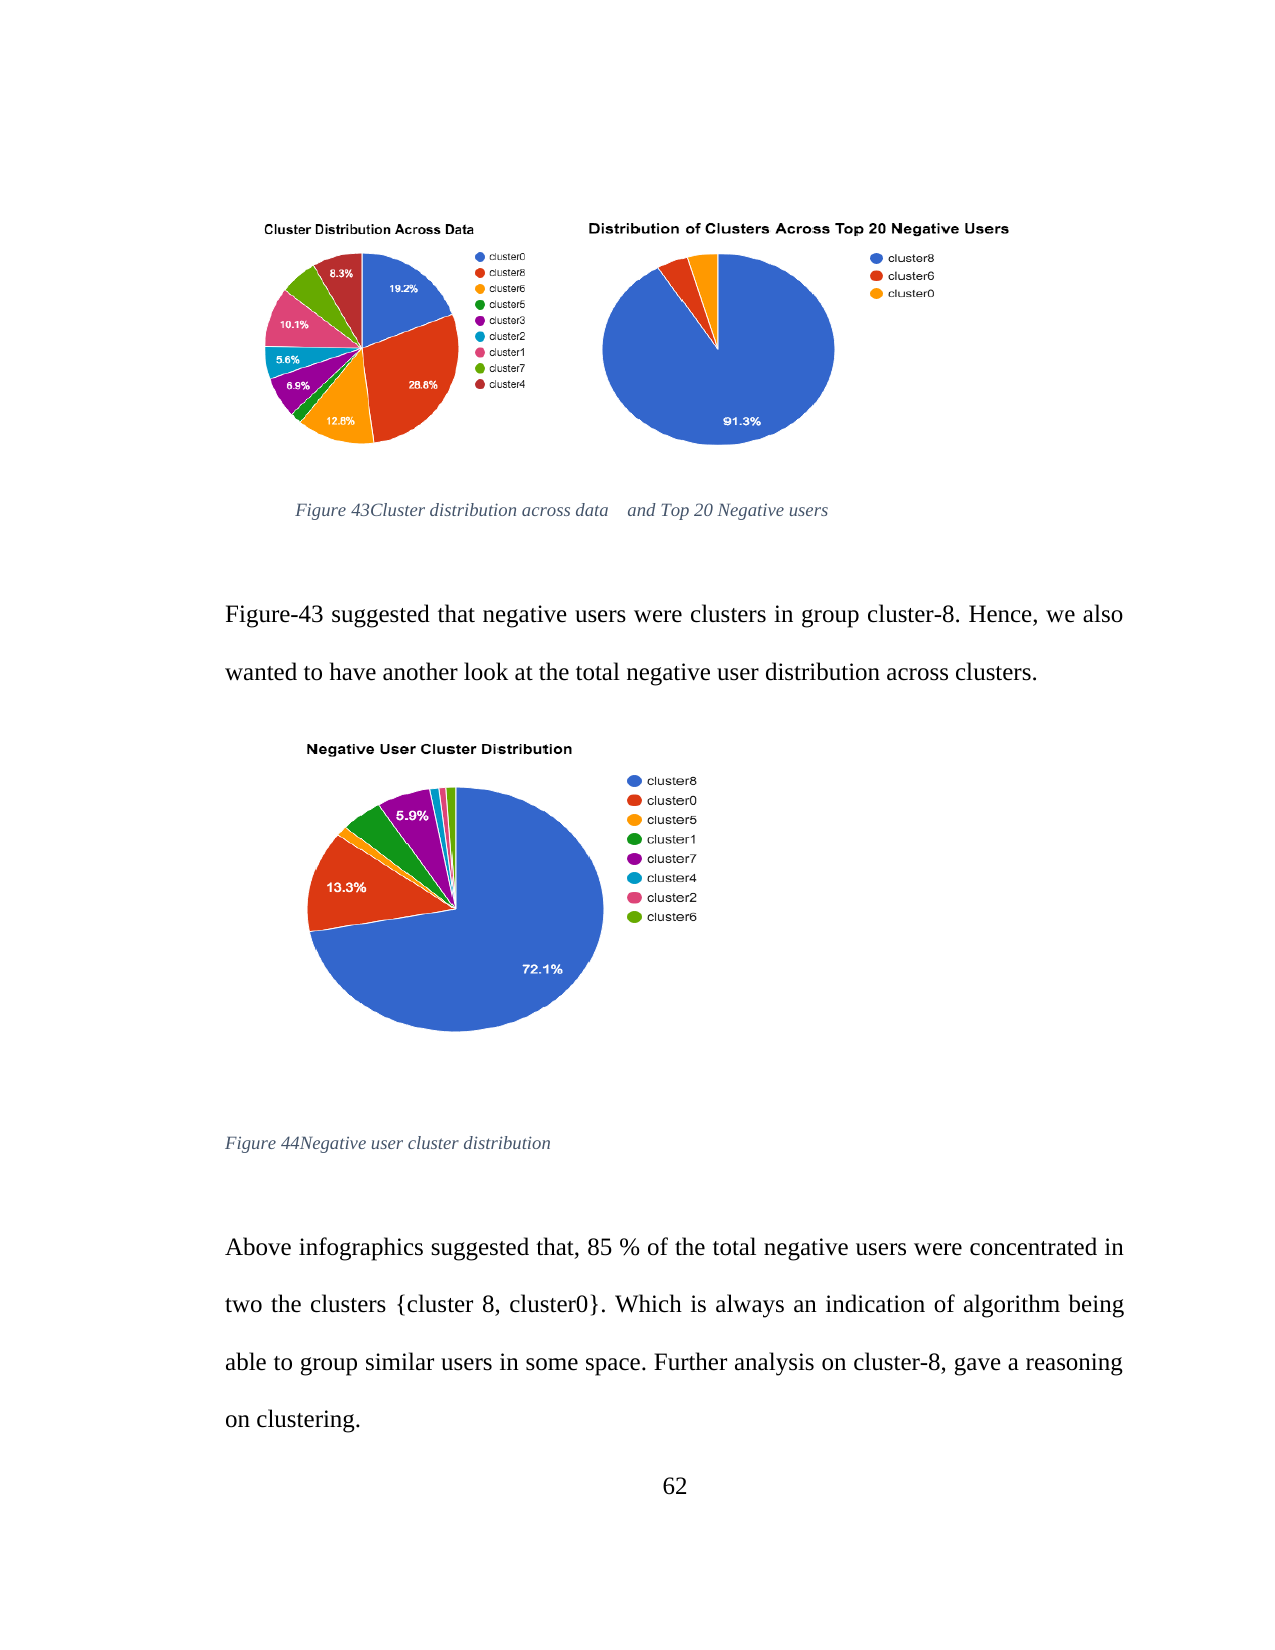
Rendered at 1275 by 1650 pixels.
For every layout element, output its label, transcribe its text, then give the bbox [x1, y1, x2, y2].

picture [225, 714, 909, 1104]
picture [225, 207, 1076, 471]
text Above infographics suggested that, 85 % of the total negative users were concentrated in two the clusters {cluster 8, cluster0}. Which is always an indication of algorithm being able to group similar users in some space. Further analysis on cluster-8, gave a reasoning on clustering. [225, 1232, 1125, 1433]
text Figure-43 suggested that negative users were clusters in group cluster-8. Hence, we also wanted to have another look at the total negative user distribution across clusters. [225, 599, 1125, 685]
